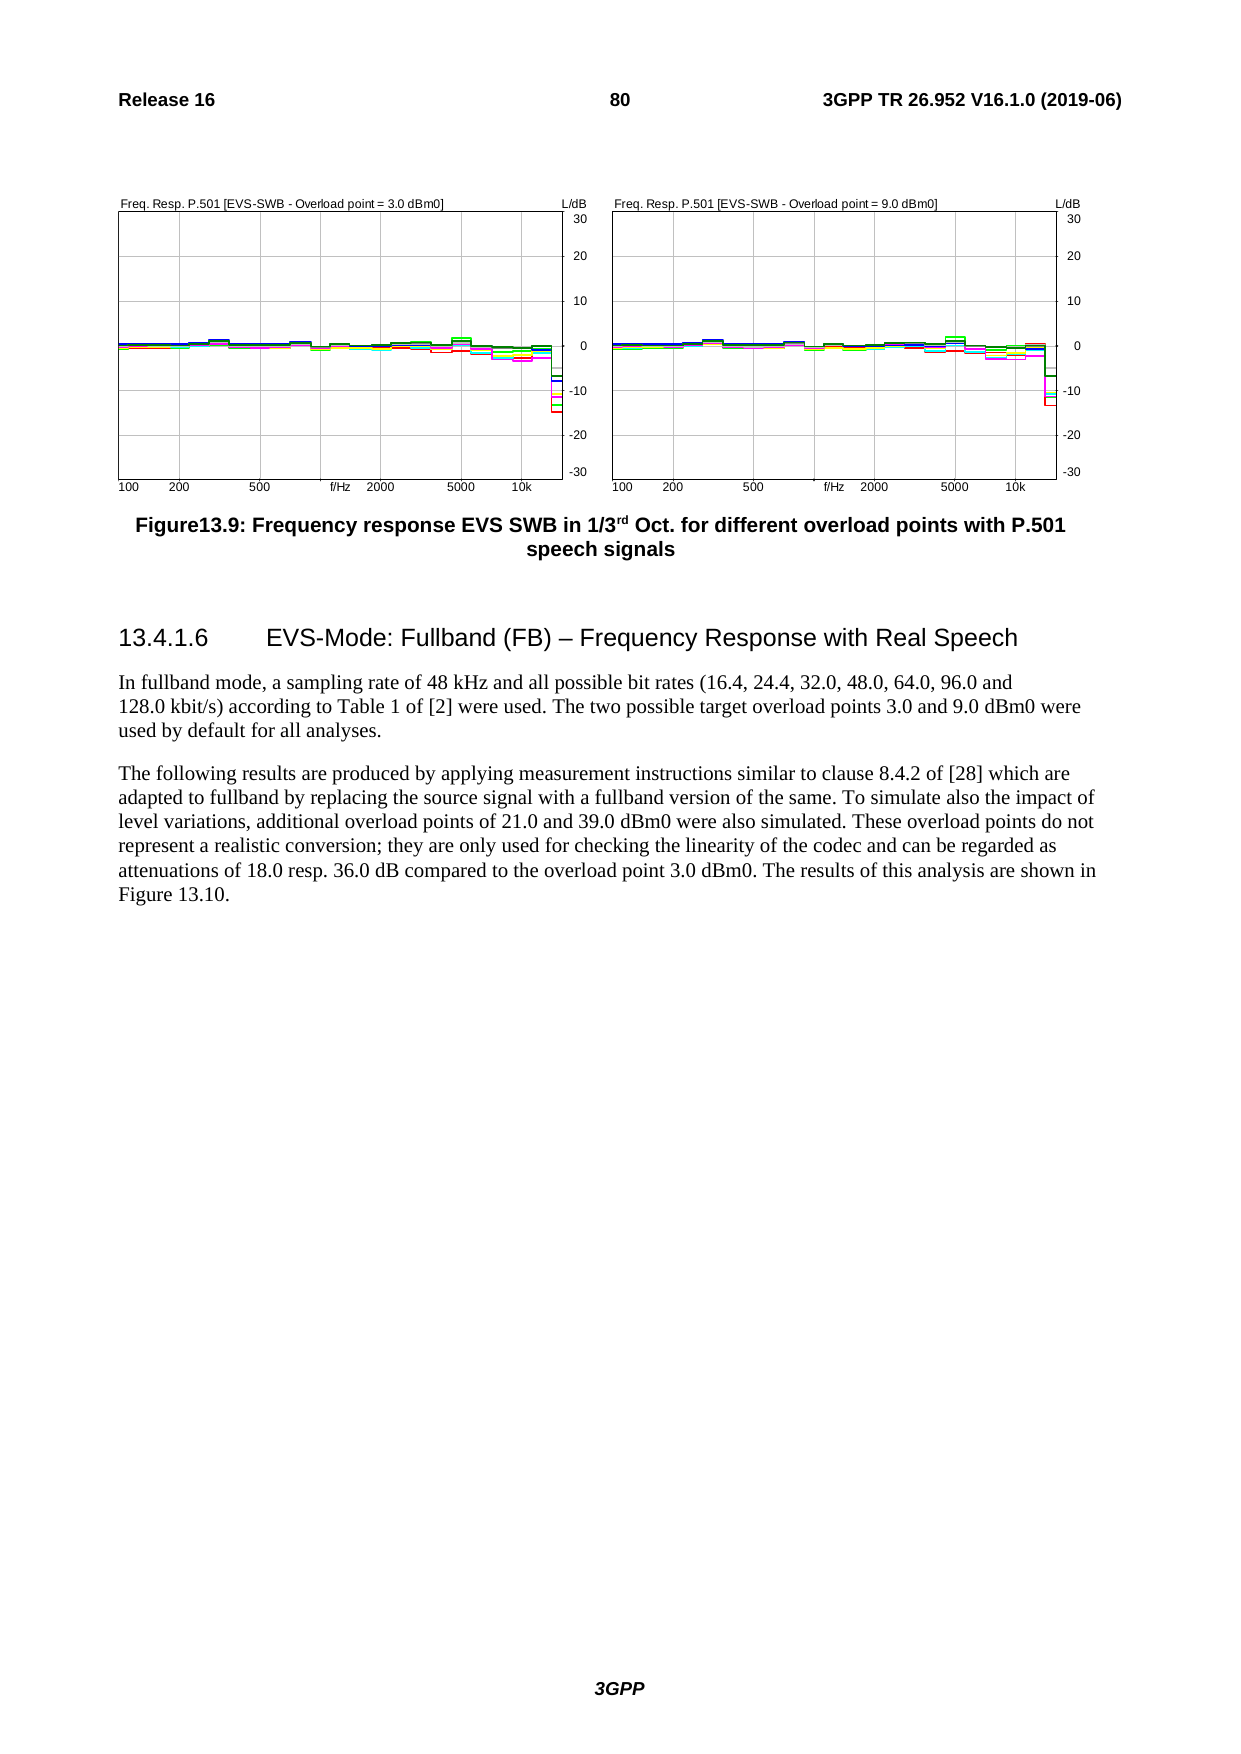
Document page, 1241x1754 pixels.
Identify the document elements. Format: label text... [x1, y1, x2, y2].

table_cell Figure13.9: Frequency response EVS SWB in 1/3rd Oct. for different overload points with P.501 speech signals [107, 513, 1094, 586]
subtitle 13.4.1.6 EVS-Mode: Fullband (FB) – Frequency Response with Real Speech [118, 623, 1122, 652]
table_header [107, 190, 601, 513]
table_header [601, 190, 1094, 513]
text In fullband mode, a sampling rate of 48 kHz and all possible bit rates (16.4, 24.4, 32.0, 48.0, 64.0, 96.0 and 128.0 kbit/s) according to Table 1 of [2] were used. The two possible target overload points 3.0 and 9.0 dBm0 were used by default for all analyses. [118, 670, 1122, 742]
text The following results are produced by applying measurement instructions similar to clause 8.4.2 of [28] which are adapted to fullband by replacing the source signal with a fullband version of the same. To simulate also the impact of level variations, additional overload points of 21.0 and 39.0 dBm0 were also simulated. These overload points do not represent a realistic conversion; they are only used for checking the linearity of the codec and can be regarded as attenuations of 18.0 resp. 36.0 dB compared to the overload point 3.0 dBm0. The results of this analysis are shown in Figure 13.10. [118, 761, 1122, 906]
